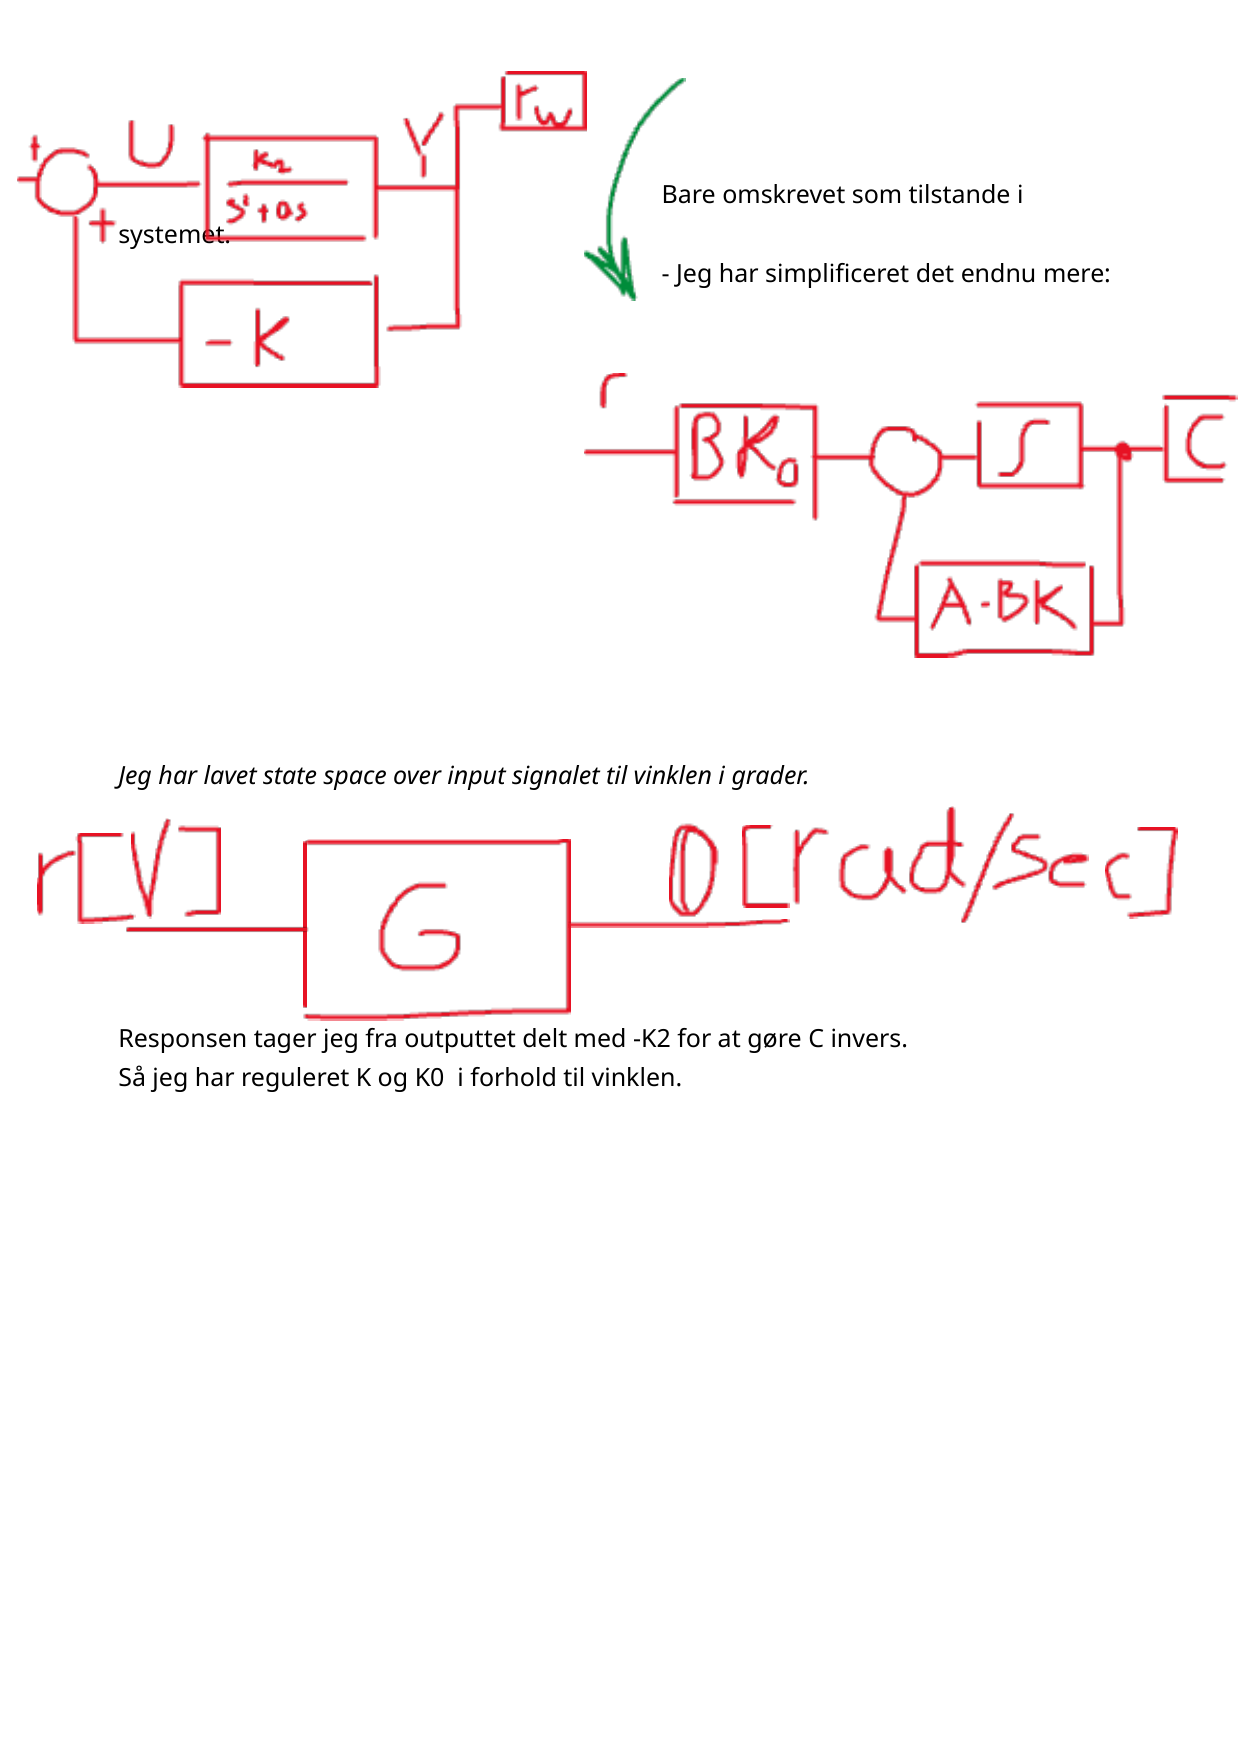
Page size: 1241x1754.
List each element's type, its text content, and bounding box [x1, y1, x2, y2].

picture [1105, 827, 1178, 919]
text Responsen tager jeg fra outputtet delt med -K2 for at gøre C invers. Så jeg har reguleret K og K0 i forhold til vinklen. [118, 1021, 1122, 1094]
text Jeg har lavet state space over input signalet til vinklen i grader. [118, 758, 1122, 831]
text Bare omskrevet som tilstande i systemet. - Jeg har simplificeret det endnu mere: [686, 177, 1122, 289]
picture [37, 806, 1089, 1021]
picture [17, 71, 1238, 658]
